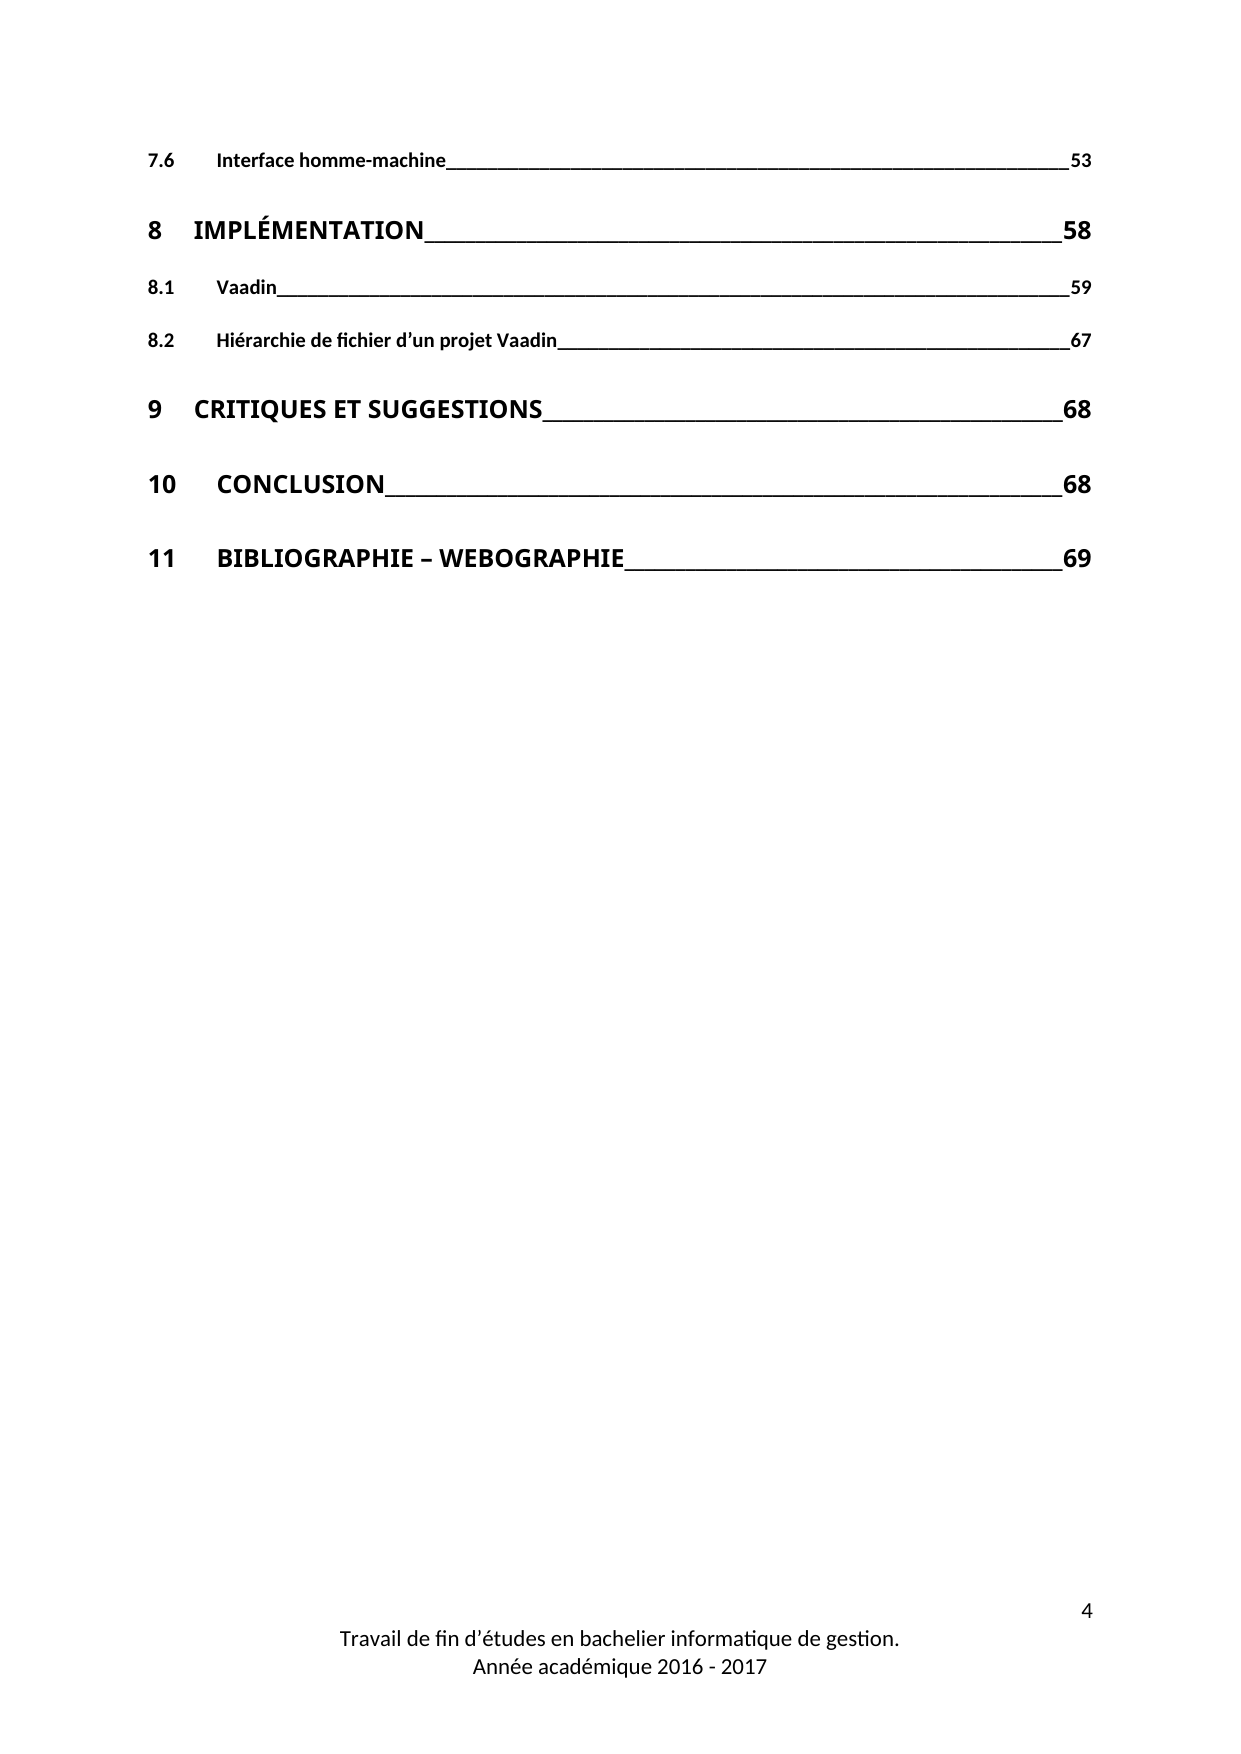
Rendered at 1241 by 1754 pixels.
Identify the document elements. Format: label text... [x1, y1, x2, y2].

text 8 Implémentation 58 [148, 213, 1093, 247]
text 8.2 Hiérarchie de fichier d’un projet Vaadin 67 [148, 327, 1093, 352]
text 10 Conclusion 68 [148, 466, 1093, 501]
text 7.6 Interface homme-machine 53 [148, 148, 1093, 173]
text 9 Critiques et suggestions 68 [148, 392, 1093, 426]
text 11 Bibliographie – Webographie 69 [148, 541, 1093, 575]
text 8.1 Vaadin 59 [148, 274, 1093, 300]
